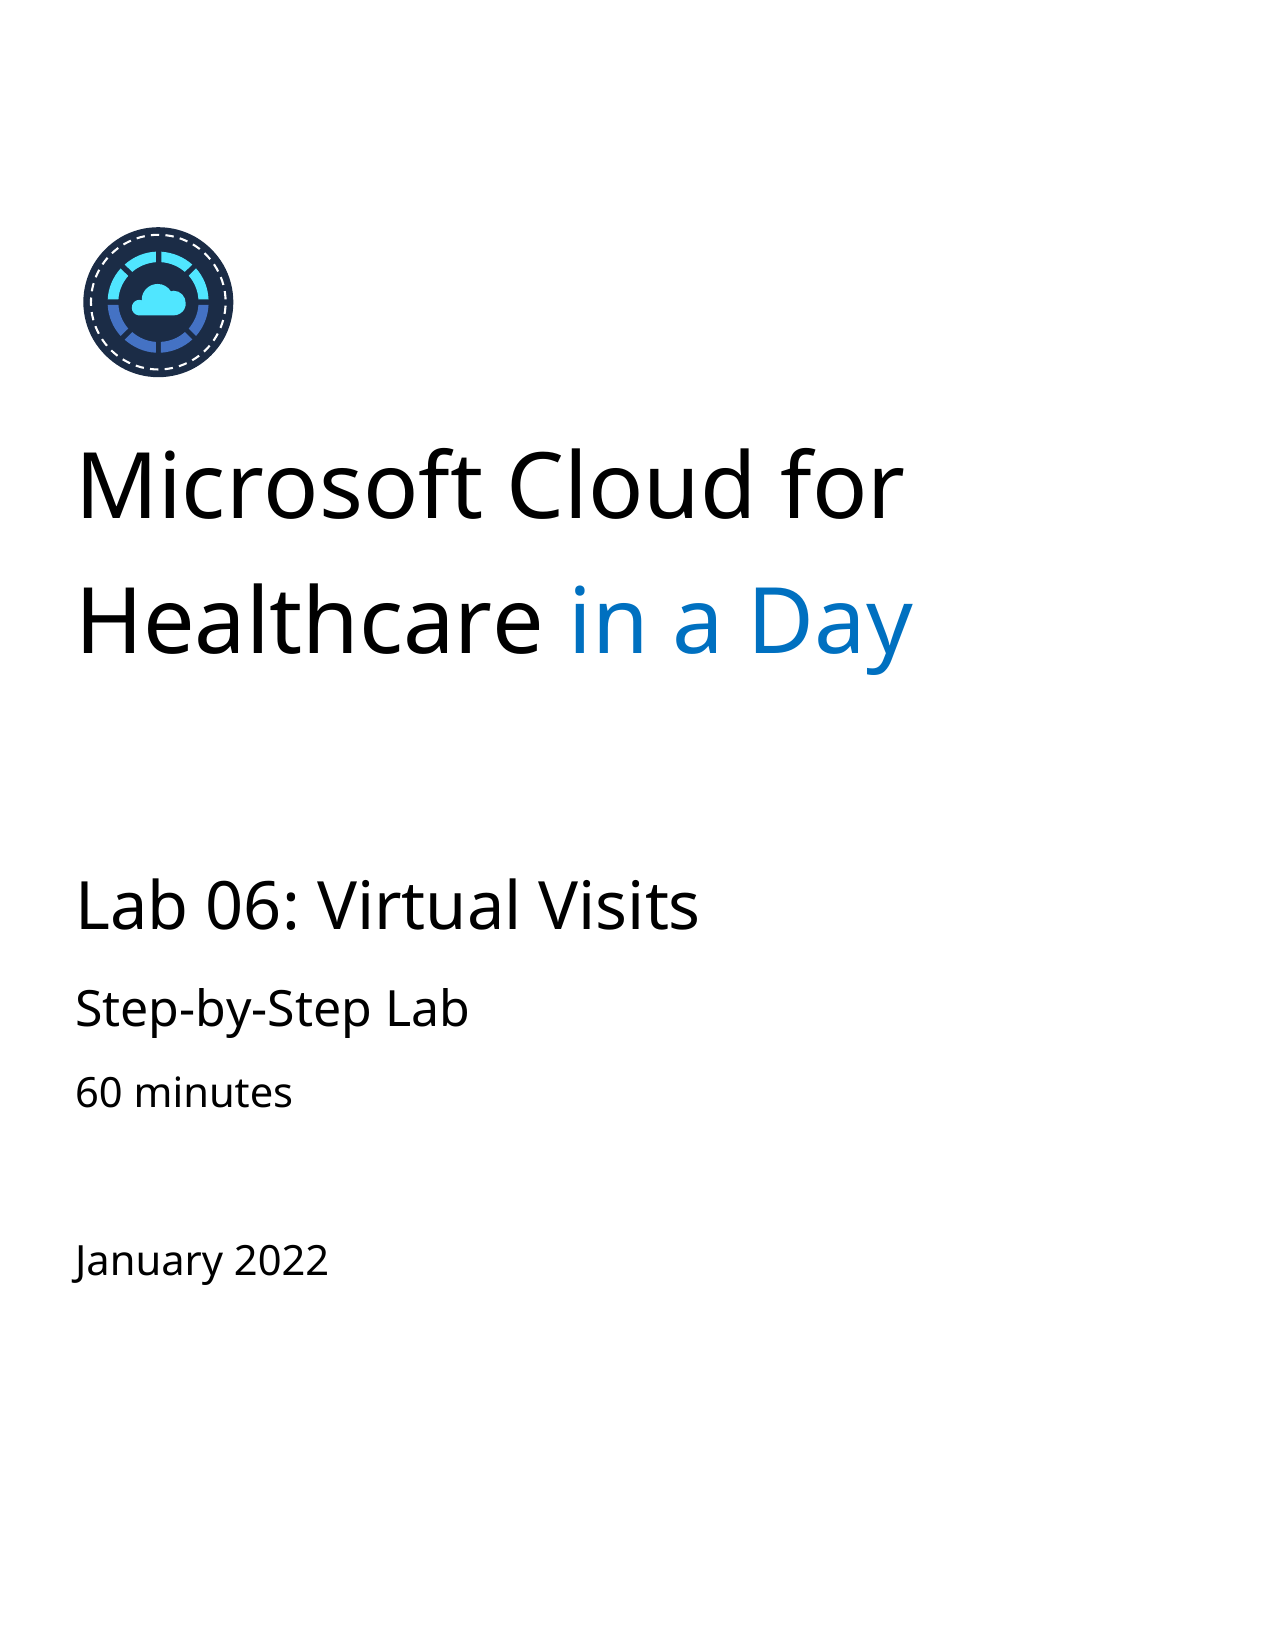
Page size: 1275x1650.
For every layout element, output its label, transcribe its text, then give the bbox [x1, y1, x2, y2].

text 60 minutes [75, 1063, 1200, 1119]
text Step-by-Step Lab [75, 973, 1200, 1041]
text Microsoft Cloud for Healthcare in a Day [75, 420, 1200, 680]
title Lab 06: Virtual Visits [75, 858, 1200, 949]
text January 2022 [75, 1231, 1200, 1288]
